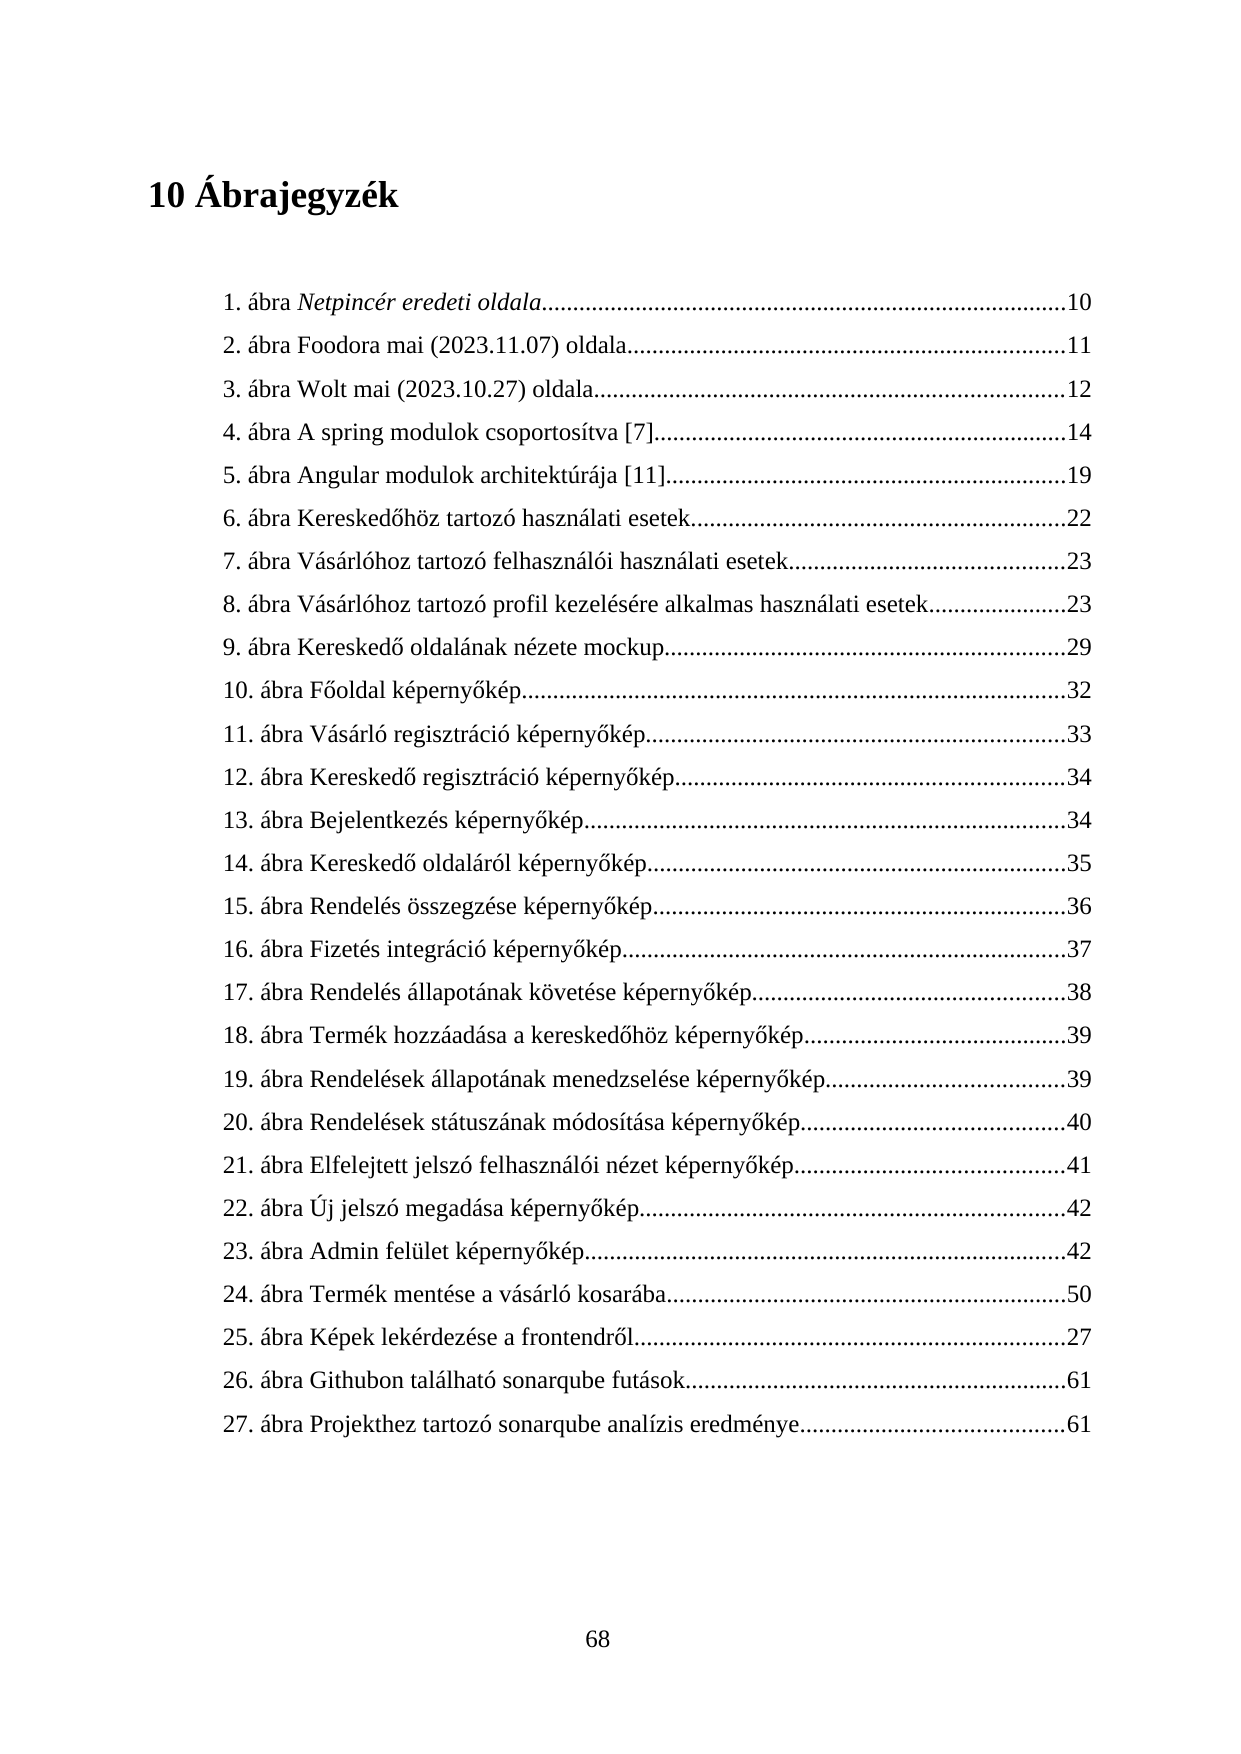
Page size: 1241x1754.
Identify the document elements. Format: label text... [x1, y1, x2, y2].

text 3. ábra Wolt mai (2023.10.27) oldala 12 [148, 374, 1092, 402]
text 14. ábra Kereskedő oldaláról képernyőkép 35 [148, 848, 1092, 877]
text 16. ábra Fizetés integráció képernyőkép 37 [148, 934, 1092, 963]
text 4. ábra A spring modulok csoportosítva [7] 14 [148, 417, 1092, 446]
text 11. ábra Vásárló regisztráció képernyőkép 33 [148, 719, 1092, 747]
text 22. ábra Új jelszó megadása képernyőkép 42 [148, 1193, 1092, 1222]
text 10. ábra Főoldal képernyőkép 32 [148, 676, 1092, 704]
text 2. ábra Foodora mai (2023.11.07) oldala 11 [148, 331, 1092, 359]
text 7. ábra Vásárlóhoz tartozó felhasználói használati esetek. 23 [148, 546, 1092, 575]
text 24. ábra Termék mentése a vásárló kosarába 50 [148, 1279, 1092, 1308]
text 20. ábra Rendelések státuszának módosítása képernyőkép 40 [148, 1107, 1092, 1136]
text 21. ábra Elfelejtett jelszó felhasználói nézet képernyőkép 41 [148, 1150, 1092, 1179]
text 27. ábra Projekthez tartozó sonarqube analízis eredménye 61 [148, 1409, 1092, 1437]
text 9. ábra Kereskedő oldalának nézete mockup 29 [148, 632, 1092, 661]
text 12. ábra Kereskedő regisztráció képernyőkép 34 [148, 762, 1092, 791]
text 19. ábra Rendelések állapotának menedzselése képernyőkép 39 [148, 1064, 1092, 1092]
text 17. ábra Rendelés állapotának követése képernyőkép 38 [148, 977, 1092, 1006]
text 8. ábra Vásárlóhoz tartozó profil kezelésére alkalmas használati esetek 23 [148, 589, 1092, 618]
text 5. ábra Angular modulok architektúrája [11] 19 [148, 460, 1092, 489]
subtitle Ábrajegyzék [148, 173, 1092, 216]
text 6. ábra Kereskedőhöz tartozó használati esetek. 22 [148, 503, 1092, 532]
text 18. ábra Termék hozzáadása a kereskedőhöz képernyőkép 39 [148, 1021, 1092, 1049]
text 1. ábra Netpincér eredeti oldala 10 [148, 287, 1092, 316]
text 25. ábra Képek lekérdezése a frontendről 27 [148, 1322, 1092, 1351]
text 26. ábra Githubon található sonarqube futások 61 [148, 1366, 1092, 1394]
text 13. ábra Bejelentkezés képernyőkép 34 [148, 805, 1092, 834]
text 15. ábra Rendelés összegzése képernyőkép 36 [148, 891, 1092, 920]
text 23. ábra Admin felület képernyőkép 42 [148, 1236, 1092, 1265]
